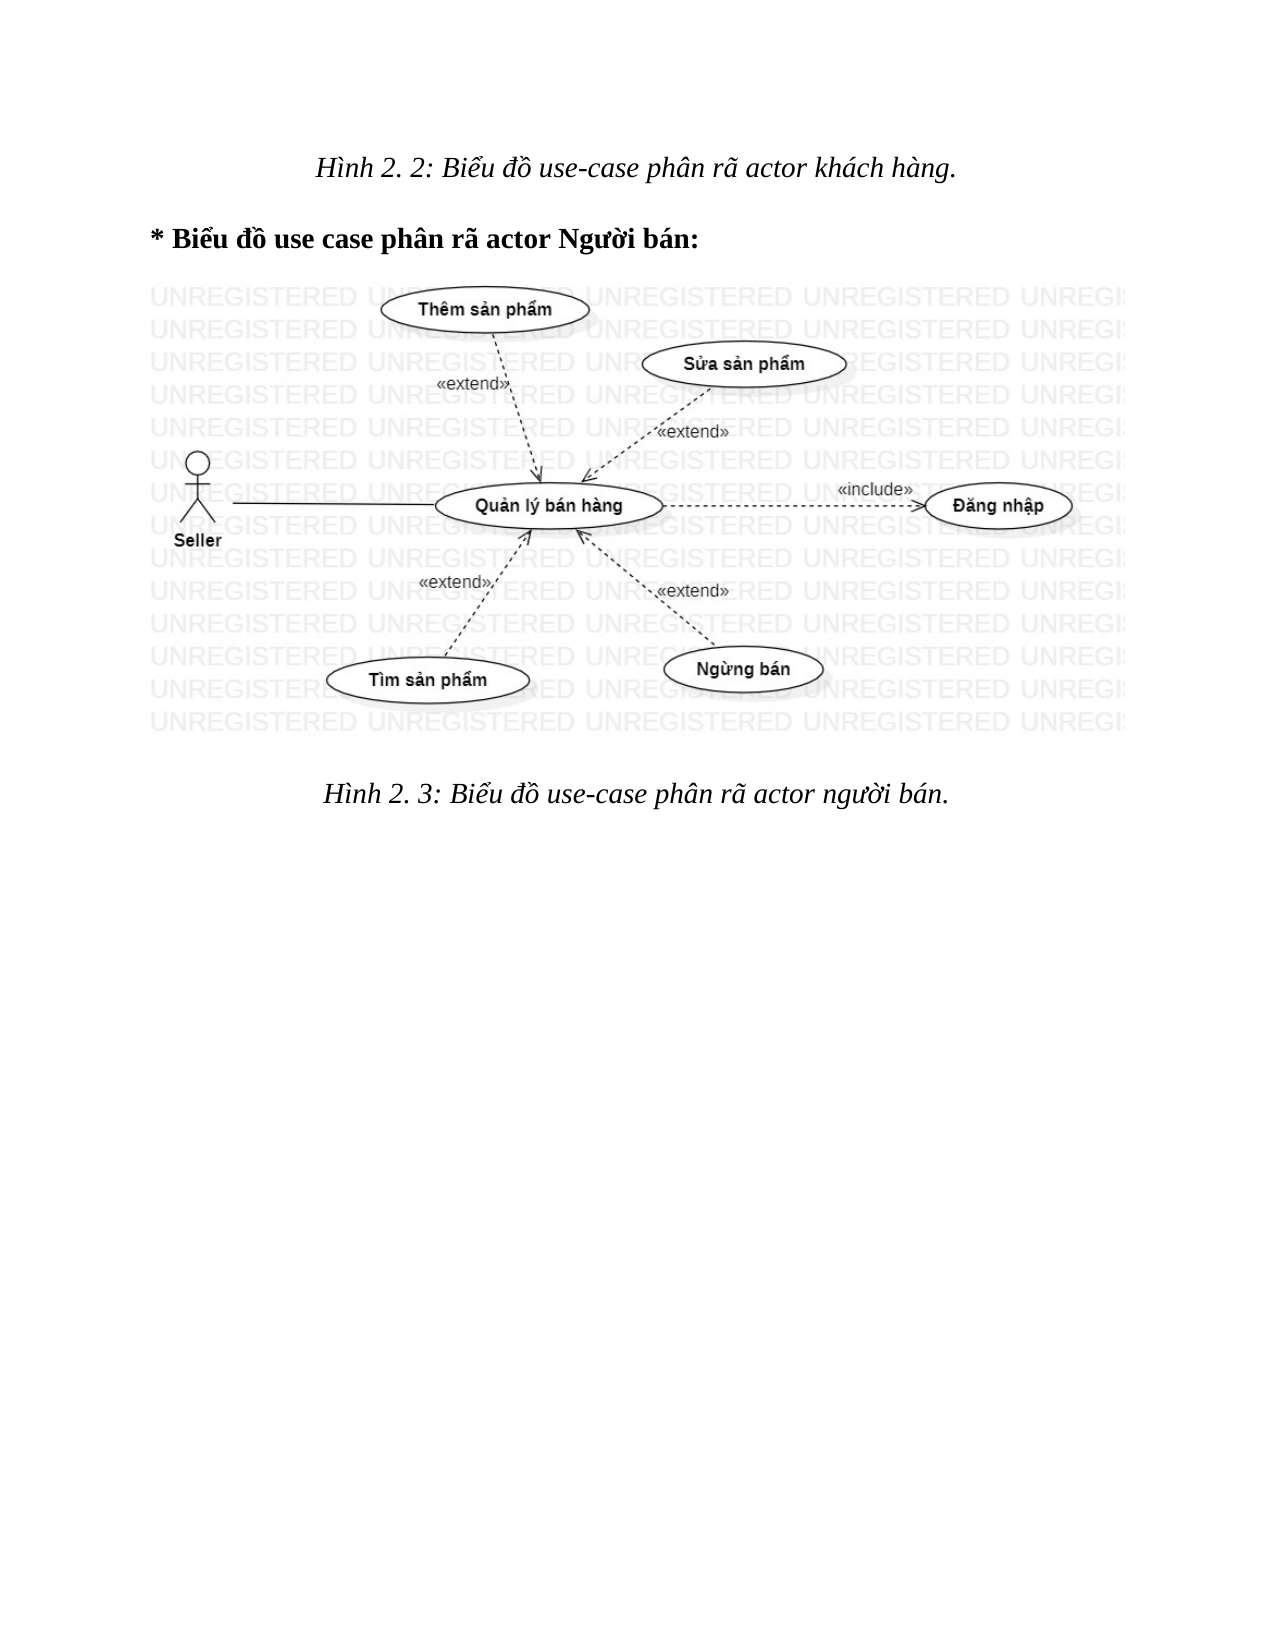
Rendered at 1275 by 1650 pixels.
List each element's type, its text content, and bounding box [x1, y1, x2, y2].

text Hình 2. 2: Biểu đồ use-case phân rã actor khách hàng. [150, 150, 1125, 183]
text * Biểu đồ use case phân rã actor Người bán: [150, 221, 1125, 255]
text Hình 2. 3: Biểu đồ use-case phân rã actor người bán. [150, 776, 1125, 810]
picture [150, 273, 1125, 758]
